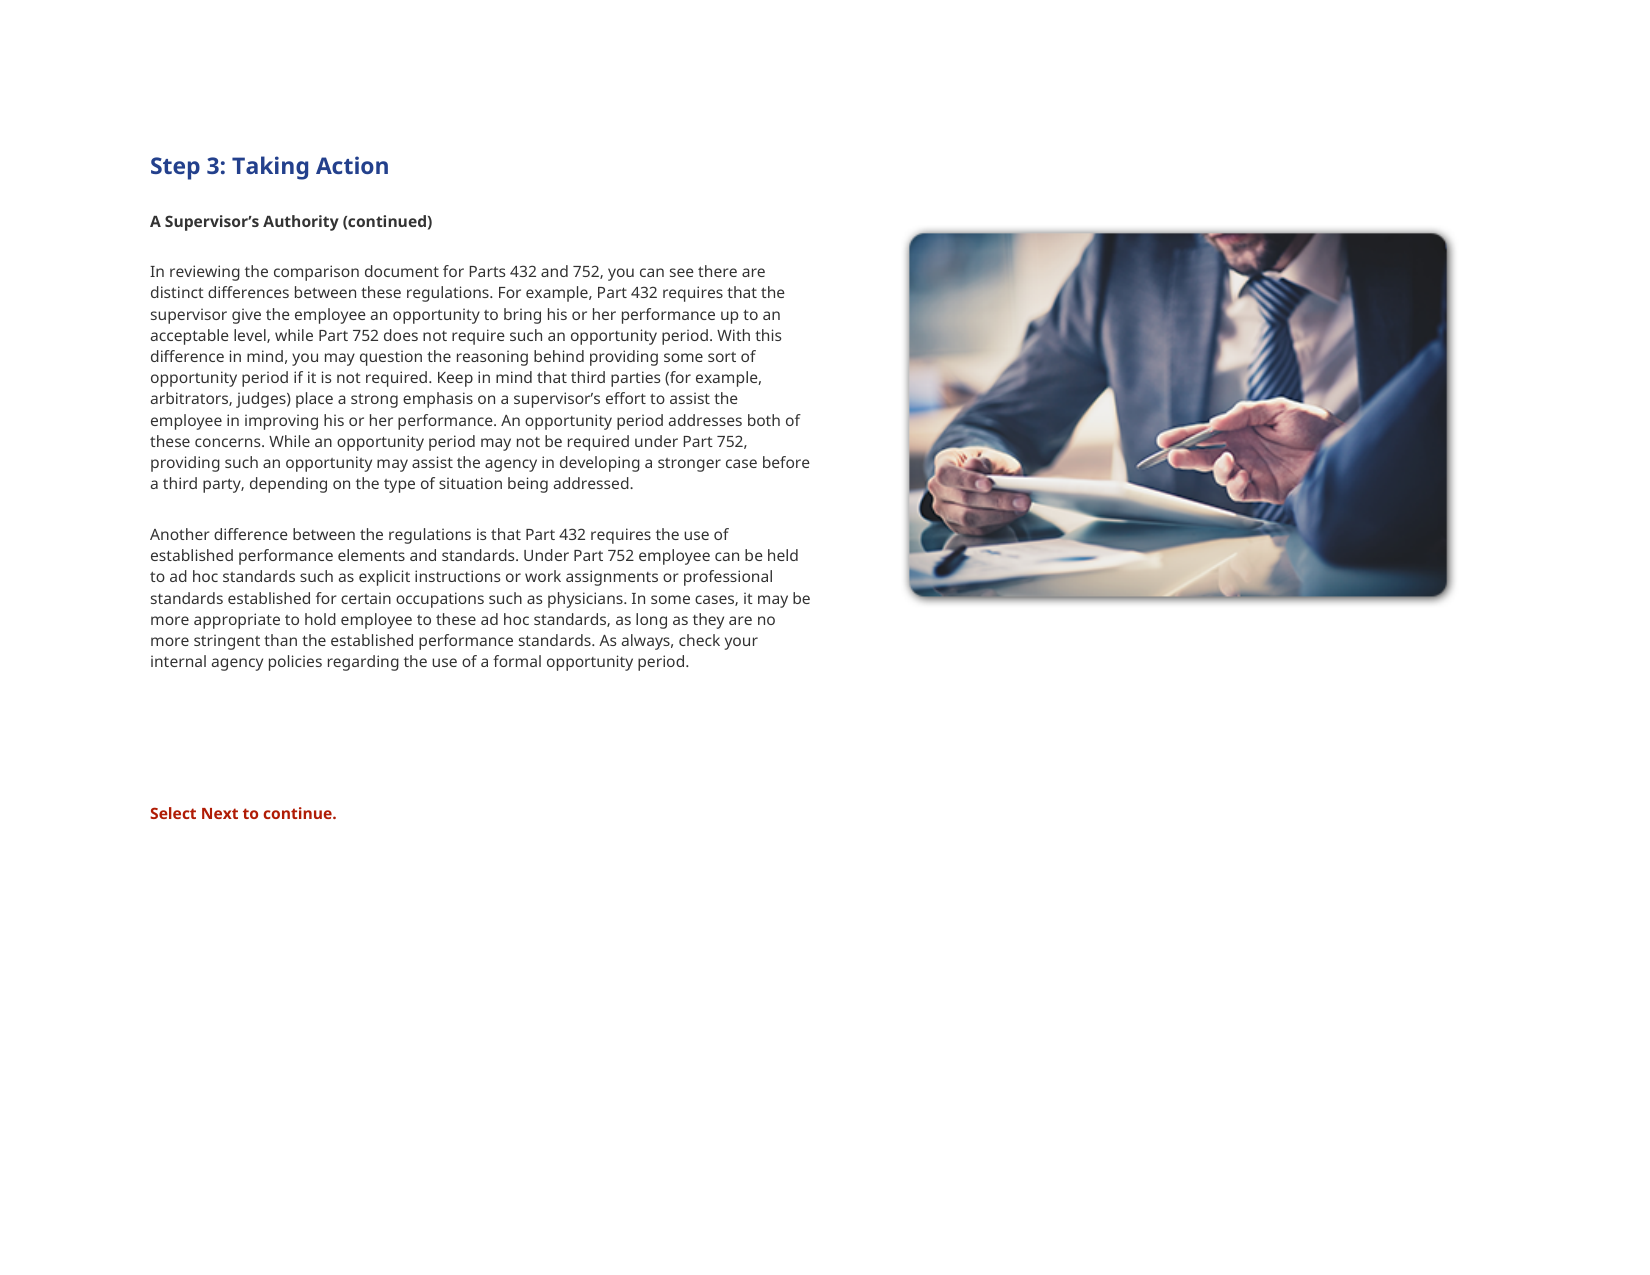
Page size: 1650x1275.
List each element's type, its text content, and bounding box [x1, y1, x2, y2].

text A Supervisor’s Authority (continued) [150, 210, 833, 232]
text Select Next to continue. [150, 802, 1500, 824]
text Another difference between the regulations is that Part 432 requires the use of established performance elements and standards. Under Part 752 employee can be held to ad hoc standards such as explicit instructions or work assignments or professional standards established for certain occupations such as physicians. In some cases, it may be more appropriate to hold employee to these ad hoc standards, as long as they are no more stringent than the established performance standards. As always, check your internal agency policies regarding the use of a formal opportunity period. [150, 524, 833, 672]
text In reviewing the comparison document for Parts 432 and 752, you can see there are distinct differences between these regulations. For example, Part 432 requires that the supervisor give the employee an opportunity to bring his or her performance up to an acceptable level, while Part 752 does not require such an opportunity period. With this difference in mind, you may question the reasoning behind providing some sort of opportunity period if it is not required. Keep in mind that third parties (for example, arbitrators, judges) place a strong emphasis on a supervisor’s effort to assist the employee in improving his or her performance. An opportunity period addresses both of these concerns. While an opportunity period may not be required under Part 752, providing such an opportunity may assist the agency in developing a stronger case before a third party, depending on the type of situation being addressed. [150, 261, 833, 494]
text Step 3: Taking Action [150, 150, 833, 181]
picture [833, 150, 1533, 675]
